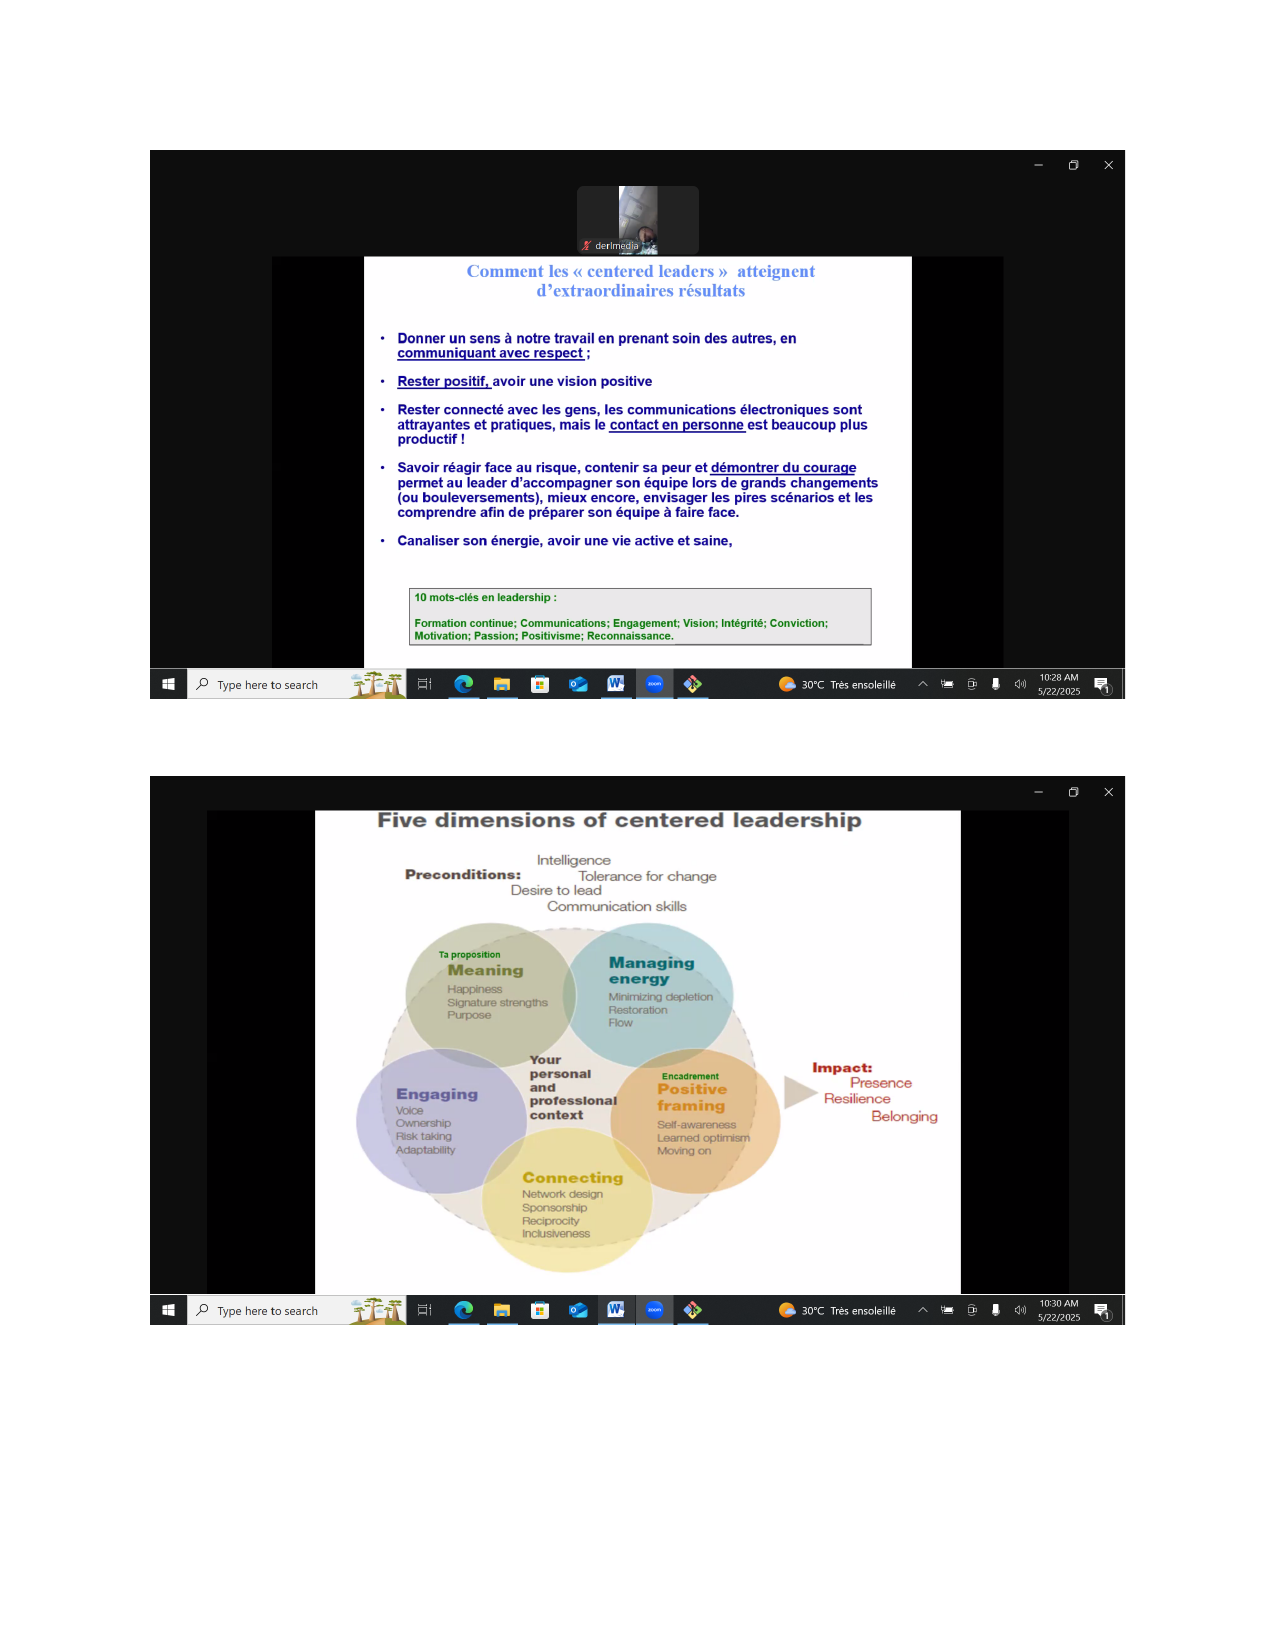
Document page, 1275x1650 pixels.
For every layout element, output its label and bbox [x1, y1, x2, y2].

picture [150, 776, 1125, 1325]
picture [150, 150, 1125, 699]
